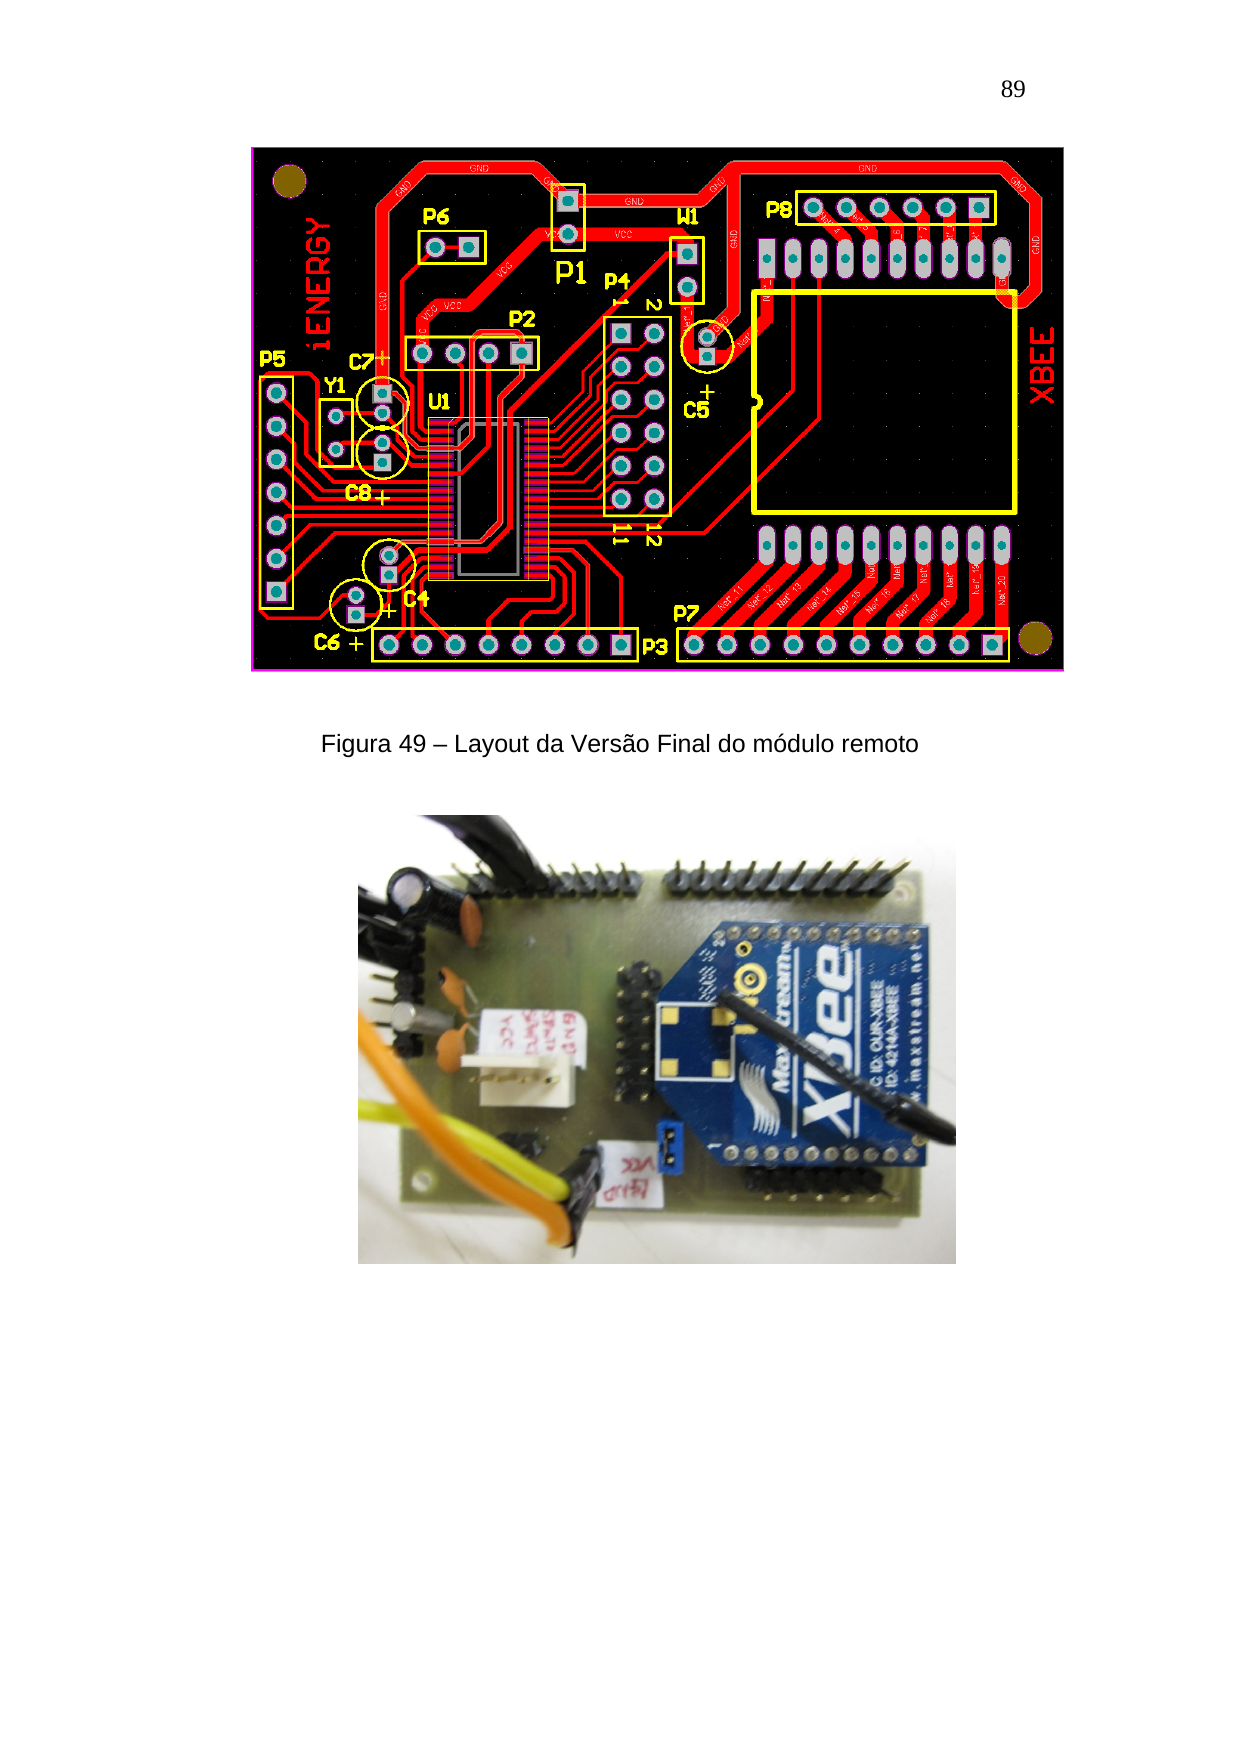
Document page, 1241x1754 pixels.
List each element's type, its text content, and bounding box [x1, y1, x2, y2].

picture [358, 815, 956, 1264]
picture [251, 147, 1064, 672]
